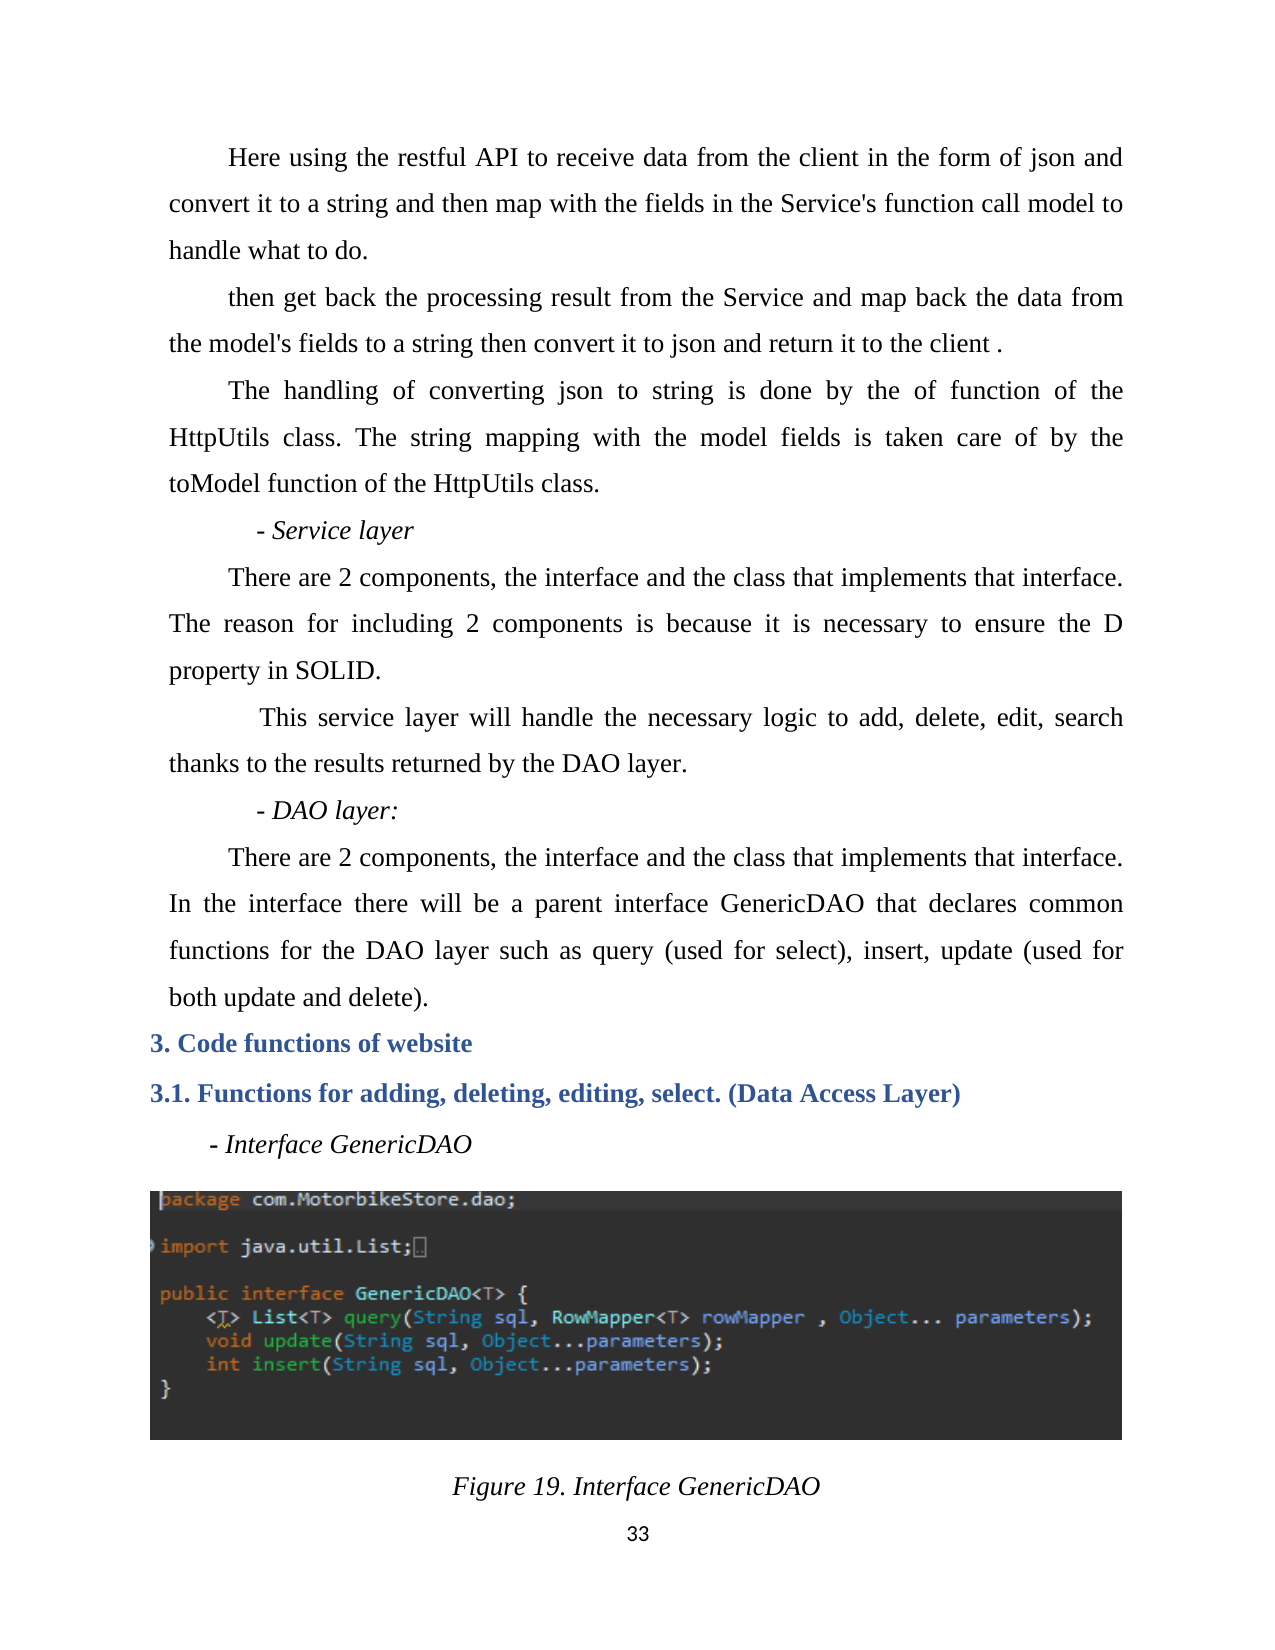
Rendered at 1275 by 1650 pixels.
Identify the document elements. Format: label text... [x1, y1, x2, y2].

text There are 2 components, the interface and the class that implements that interface. The reason for including 2 components is because it is necessary to ensure the D property in SOLID. [169, 561, 1125, 685]
text then get back the processing result from the Service and map back the data from the model's fields to a string then convert it to json and return it to the client . [169, 281, 1125, 358]
text Figure 19. Interface GenericDAO [150, 1470, 1125, 1501]
text - Interface GenericDAO [150, 1128, 1125, 1159]
text The handling of converting json to string is done by the of function of the HttpUtils class. The string mapping with the model fields is taken care of by the toModel function of the HttpUtils class. [169, 374, 1125, 498]
picture [150, 1191, 1122, 1440]
text Here using the restful API to receive data from the client in the form of json and convert it to a string and then map with the fields in the Service's function call model to handle what to do. [169, 141, 1125, 265]
text 3.1. Functions for adding, deleting, editing, select. (Data Access Layer) [150, 1077, 1125, 1109]
text 3. Code functions of website [150, 1027, 1125, 1058]
text This service layer will handle the necessary logic to add, delete, edit, search thanks to the results returned by the DAO layer. [169, 701, 1125, 778]
list - DAO layer: [256, 794, 1125, 825]
text There are 2 components, the interface and the class that implements that interface. In the interface there will be a parent interface GenericDAO that declares common functions for the DAO layer such as query (used for select), insert, update (used for both update and delete). [169, 841, 1125, 1012]
list - Service layer [256, 514, 1125, 545]
